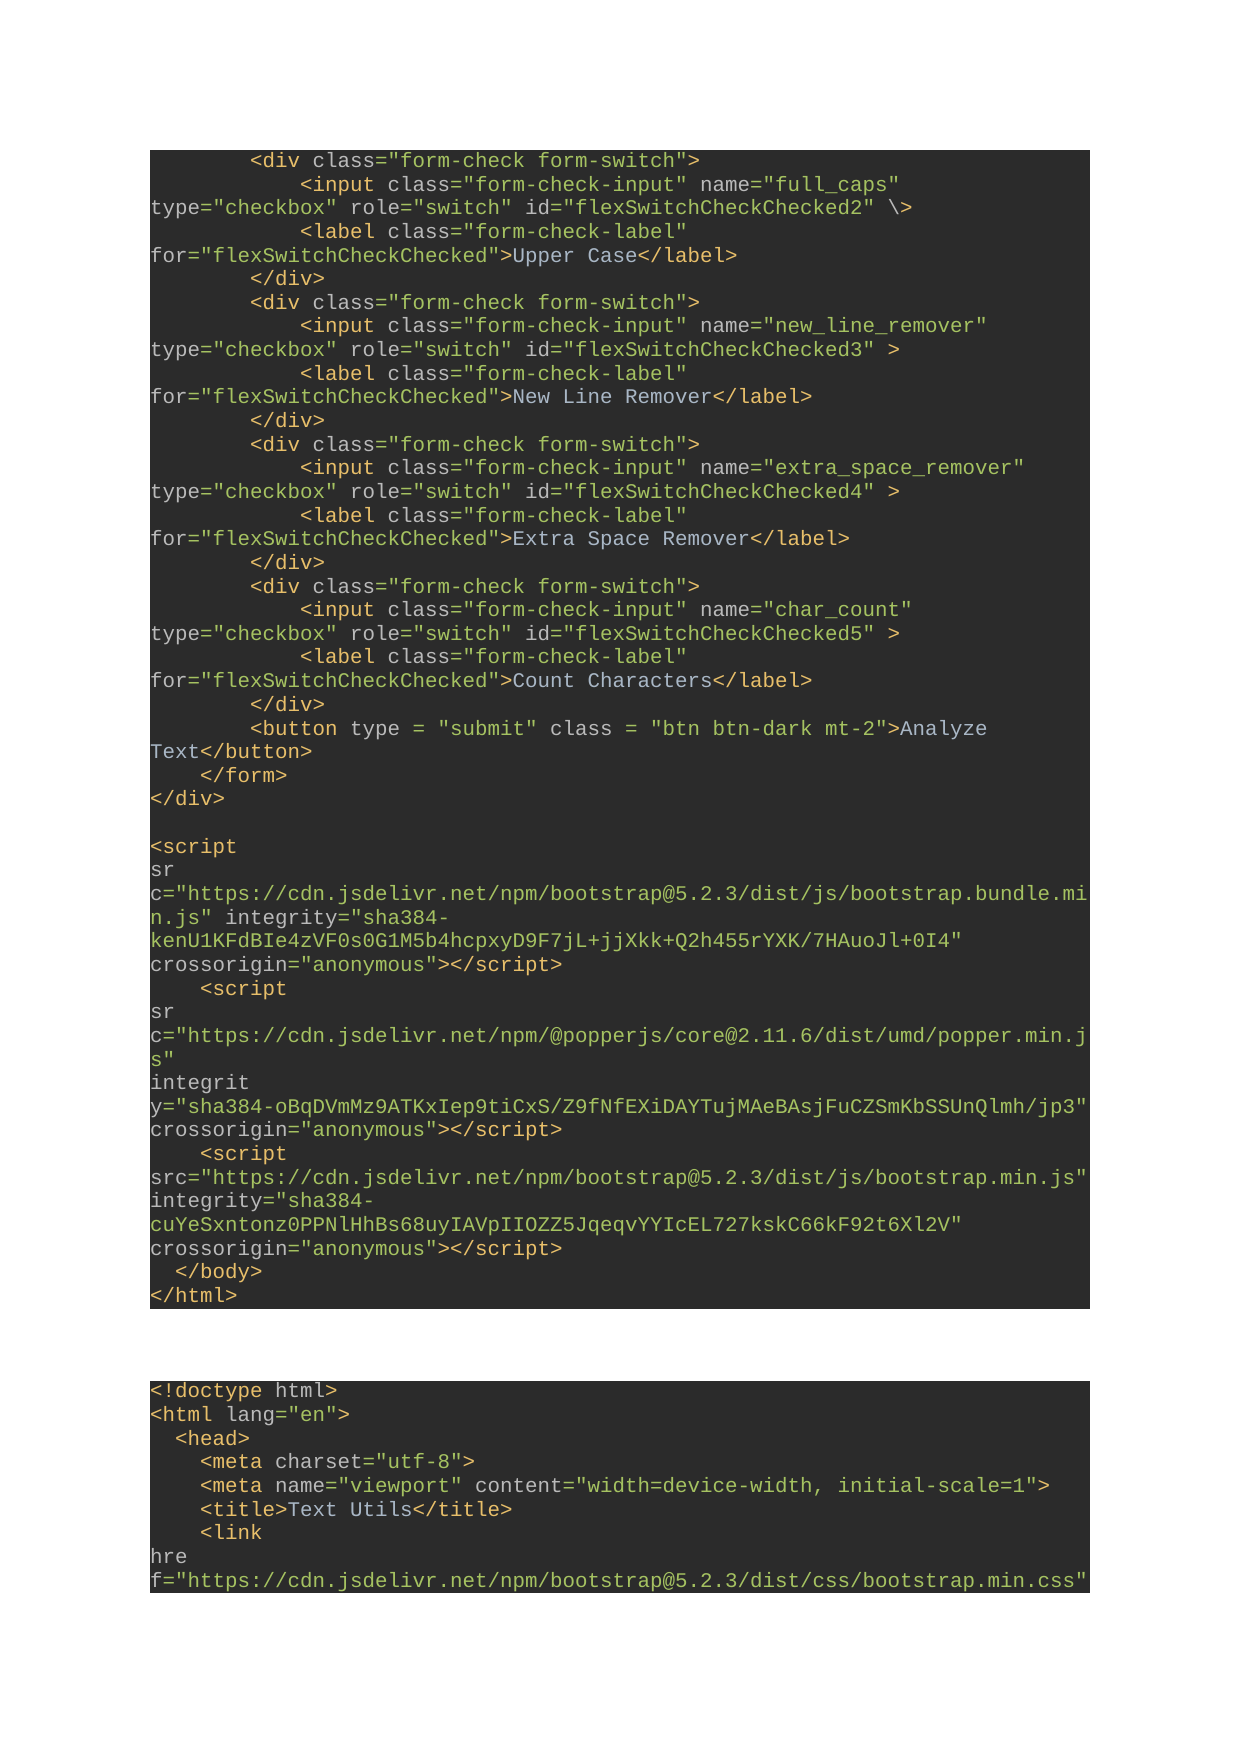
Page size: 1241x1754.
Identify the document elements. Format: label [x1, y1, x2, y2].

text [150, 1381, 1090, 1593]
text [150, 150, 1090, 1309]
